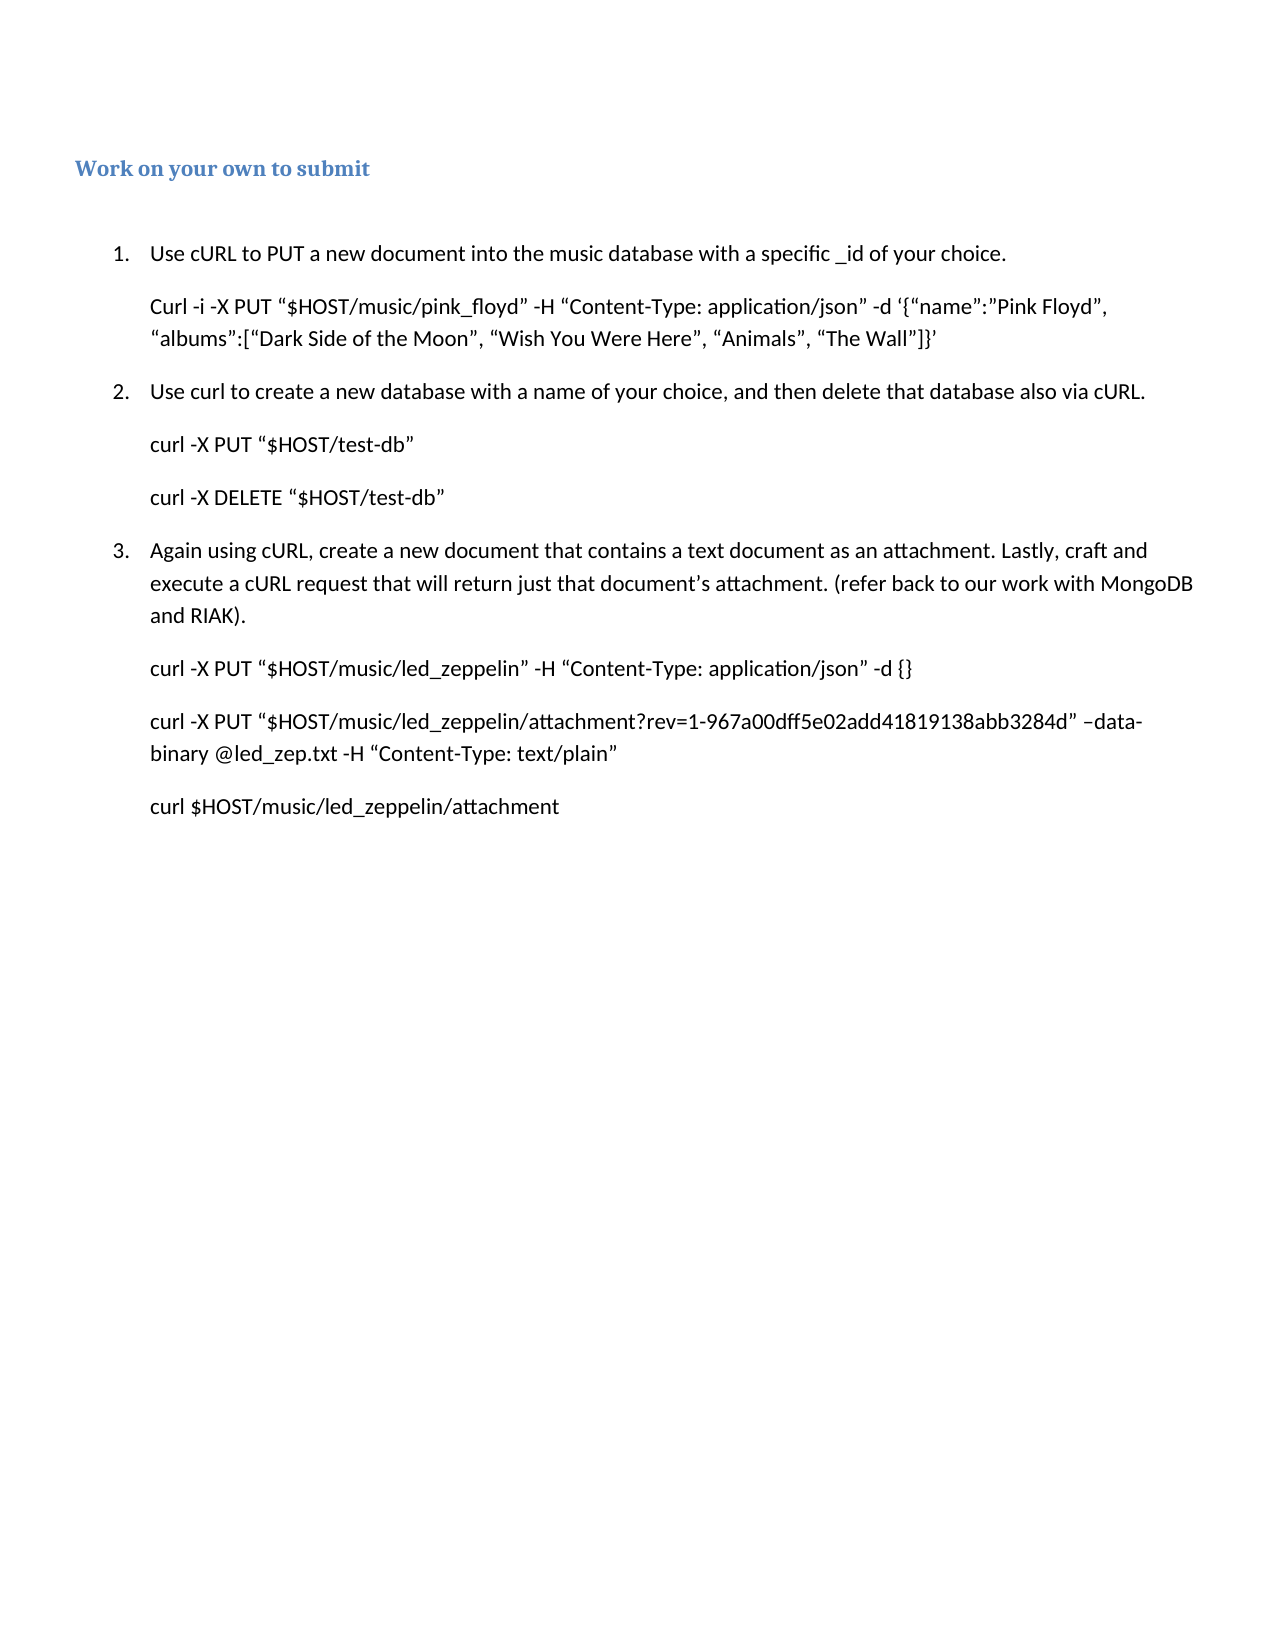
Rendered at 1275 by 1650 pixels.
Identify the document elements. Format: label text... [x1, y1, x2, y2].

text Curl -i -X PUT “$HOST/music/pink_floyd” -H “Content-Type: application/json” -d ‘{“name”:”Pink Floyd”, “albums”:[“Dark Side of the Moon”, “Wish You Were Here”, “Animals”, “The Wall”]}’ [150, 292, 1200, 352]
text curl -X DELETE “$HOST/test-db” [150, 483, 1200, 512]
text curl $HOST/music/led_zeppelin/attachment [150, 792, 1200, 820]
text curl -X PUT “$HOST/music/led_zeppelin/attachment?rev=1-967a00dff5e02add41819138abb3284d” –data-binary @led_zep.txt -H “Content-Type: text/plain” [150, 707, 1200, 767]
list Use cURL to PUT a new document into the music database with a specific _id of your choice. [112, 239, 1200, 267]
subtitle Work on your own to submit [75, 156, 1200, 182]
text curl -X PUT “$HOST/test-db” [150, 431, 1200, 458]
text curl -X PUT “$HOST/music/led_zeppelin” -H “Content-Type: application/json” -d {} [150, 654, 1200, 682]
list Use curl to create a new database with a name of your choice, and then delete that database also via cURL. [112, 377, 1200, 406]
list Again using cURL, create a new document that contains a text document as an attachment. Lastly, craft and execute a cURL request that will return just that document’s attachment. (refer back to our work with MongoDB and RIAK). [112, 537, 1200, 629]
